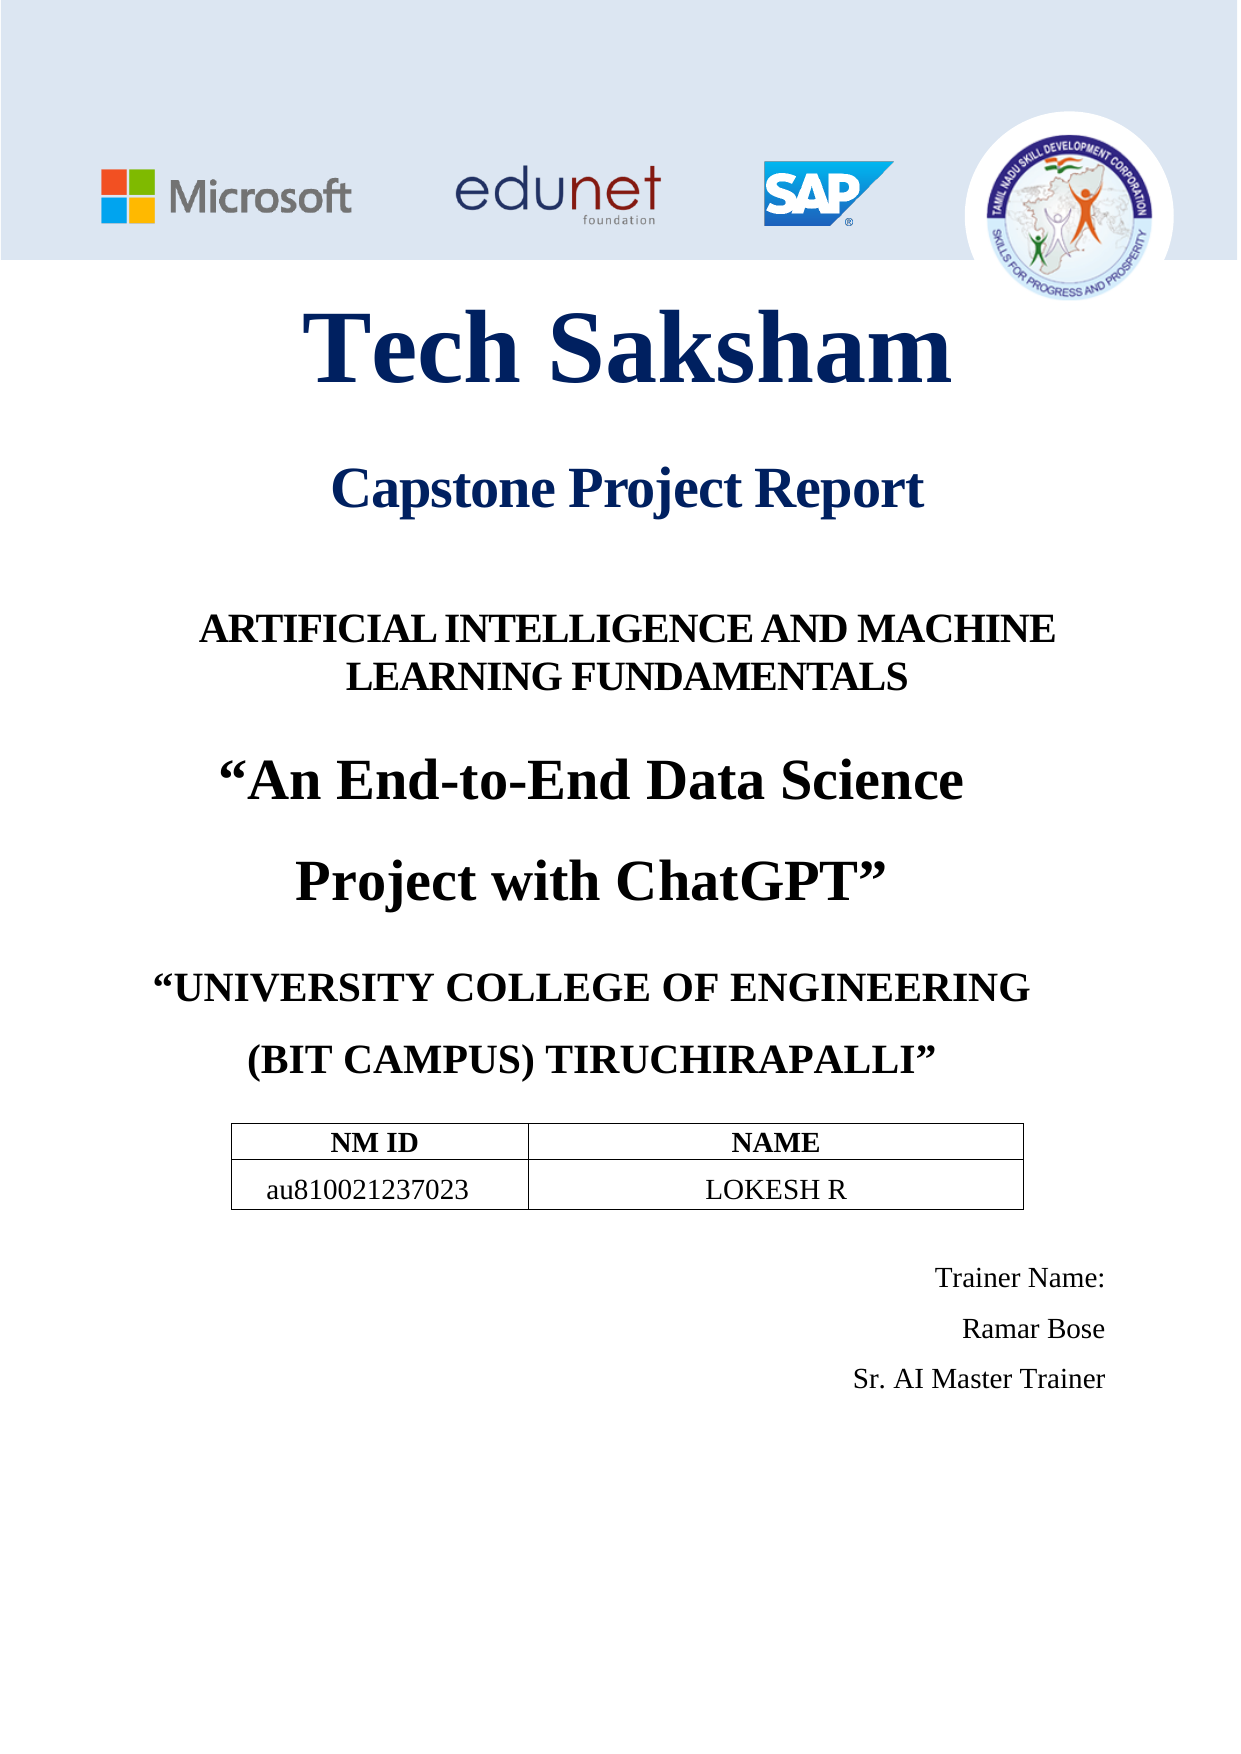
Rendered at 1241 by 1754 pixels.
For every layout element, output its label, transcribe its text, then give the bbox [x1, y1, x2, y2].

picture [982, 129, 1156, 303]
table_cell LOKESH R [529, 1160, 1023, 1209]
picture [95, 163, 358, 228]
text Ramar Bose [150, 1311, 1105, 1344]
text “UNIVERSITY COLLEGE OF ENGINEERING (BIT CAMPUS) TIRUCHIRAPALLI” [150, 963, 1033, 1082]
table_header NAME [529, 1124, 1023, 1159]
picture [762, 159, 896, 228]
text “An End-to-End Data Science Project with ChatGPT” [150, 745, 1033, 912]
table_cell au810021237023 [232, 1160, 528, 1209]
picture [447, 157, 670, 232]
table_header NM ID [232, 1124, 528, 1159]
text Trainer Name: [150, 1261, 1105, 1294]
text Sr. AI Master Trainer [150, 1361, 1105, 1394]
title ARTIFICIAL INTELLIGENCE AND MACHINE LEARNING FUNDAMENTALS [150, 604, 1105, 700]
